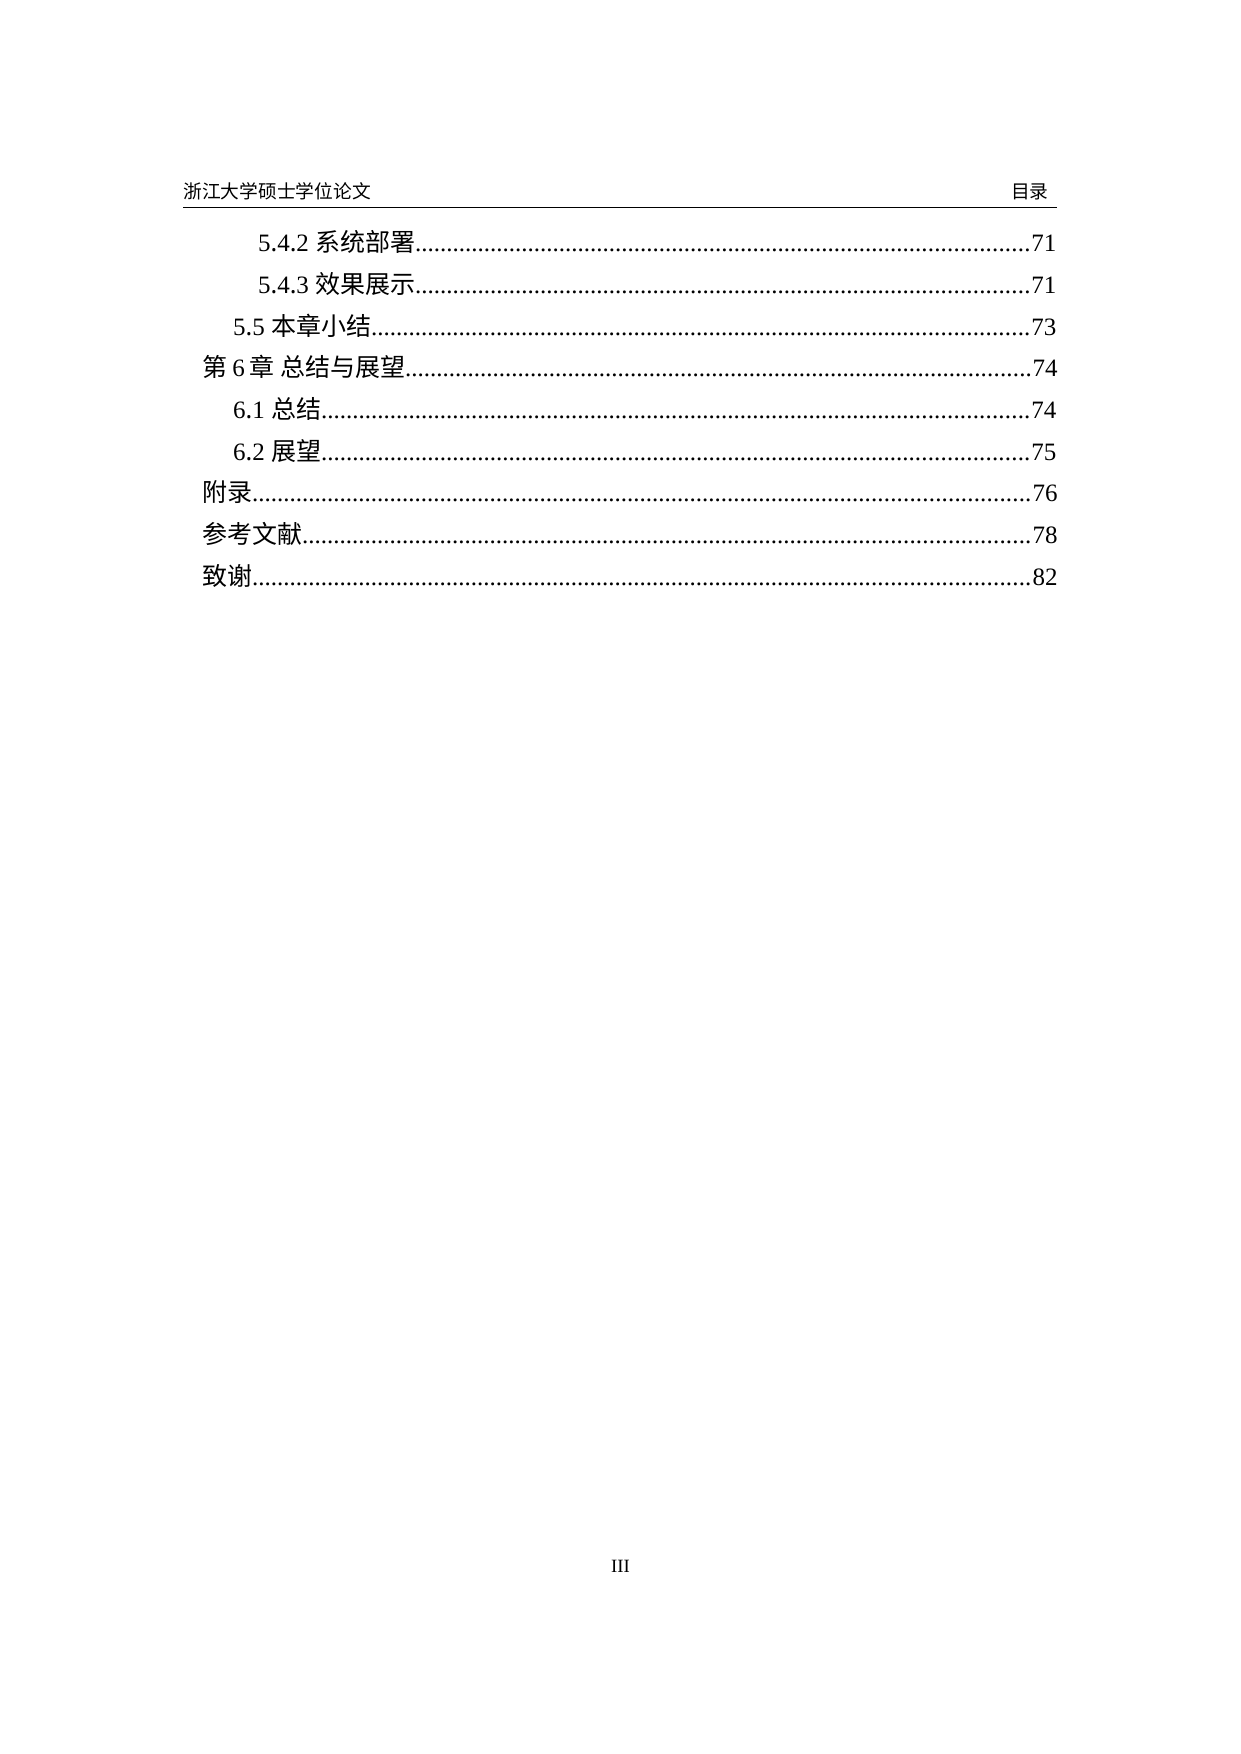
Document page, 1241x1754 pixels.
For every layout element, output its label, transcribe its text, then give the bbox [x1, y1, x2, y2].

text 参考文献 78 [183, 510, 1057, 552]
text 附录 76 [183, 468, 1057, 510]
text 致谢 82 [183, 552, 1057, 593]
text 6.1 总结 74 [208, 385, 1057, 427]
text 5.4.3 效果展示 71 [233, 260, 1057, 302]
text 6.2 展望 75 [208, 427, 1057, 468]
text 5.5 本章小结 73 [208, 302, 1057, 343]
text 第6章 总结与展望 74 [183, 343, 1057, 385]
text 5.4.2 系统部署 71 [233, 218, 1057, 260]
